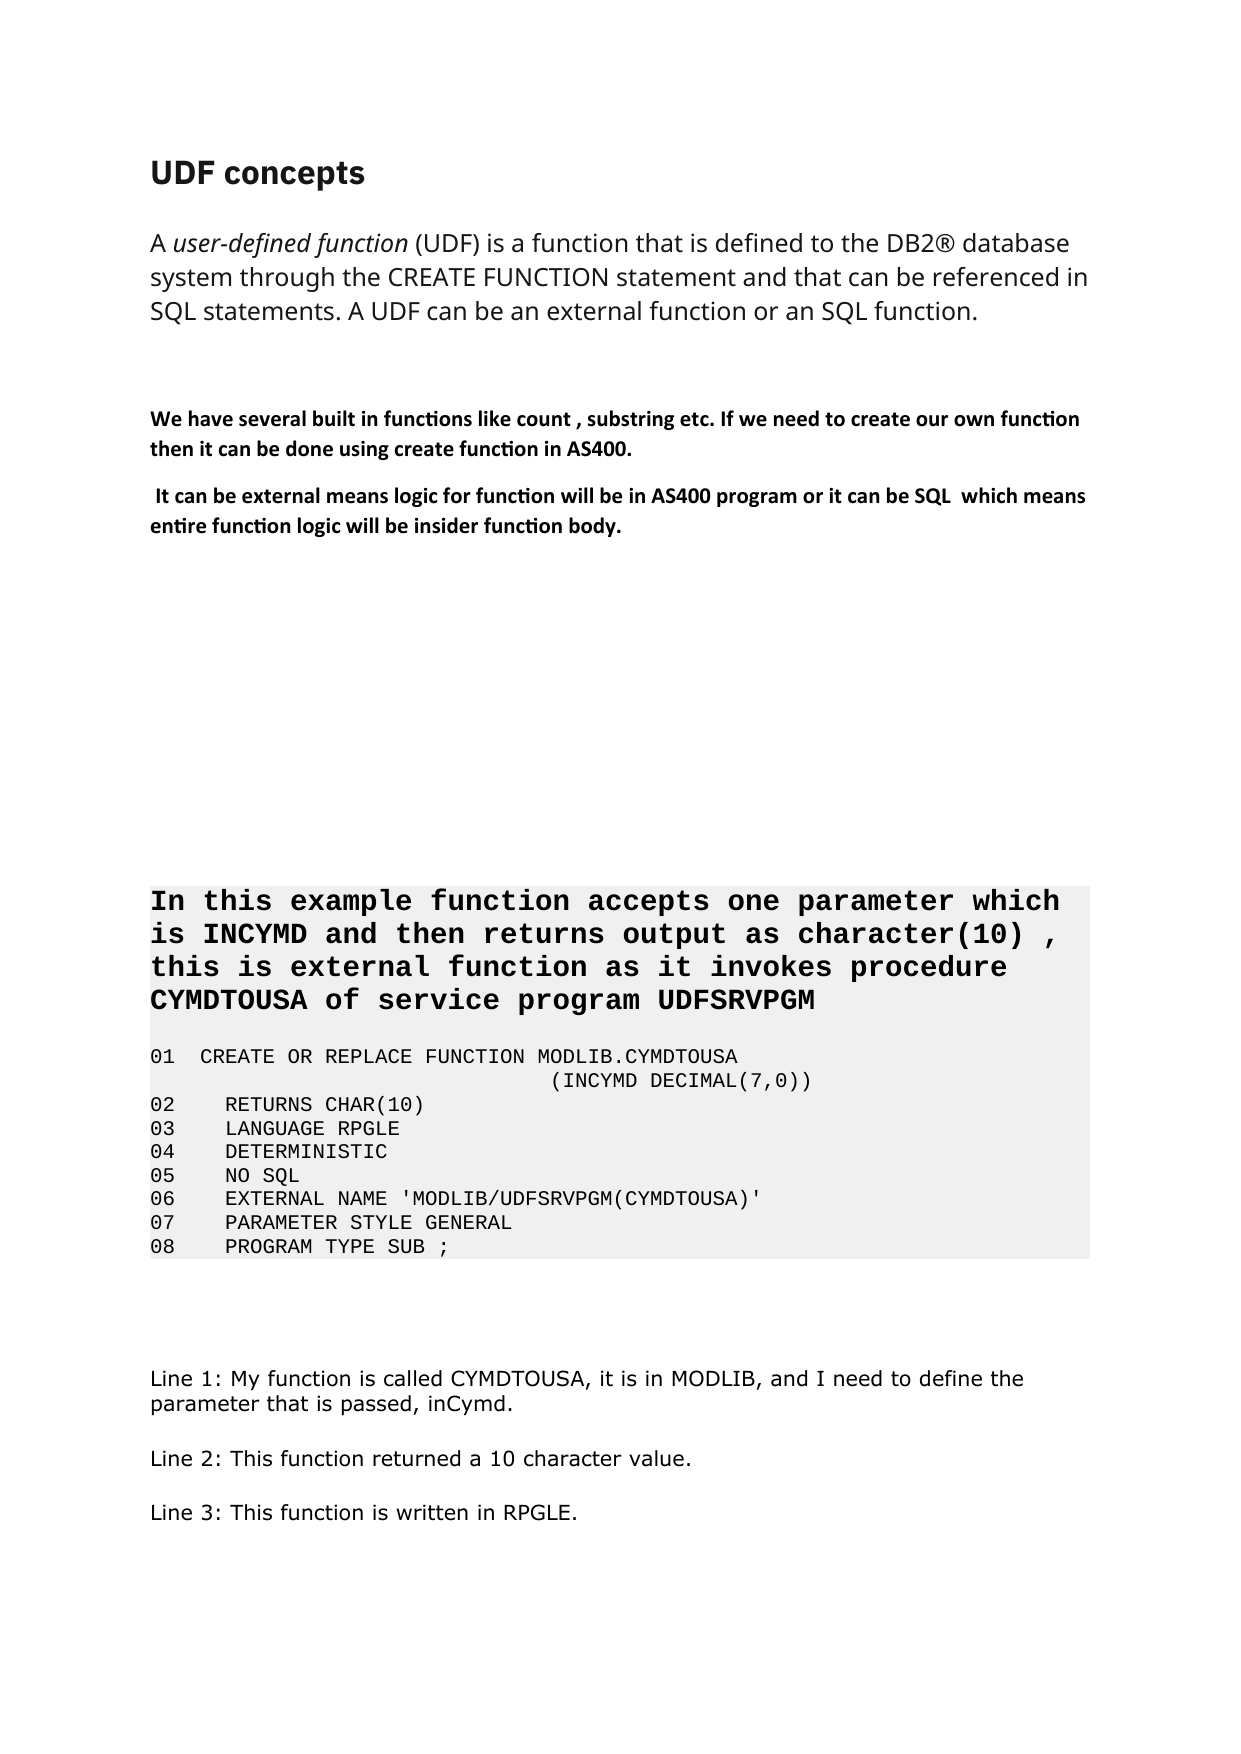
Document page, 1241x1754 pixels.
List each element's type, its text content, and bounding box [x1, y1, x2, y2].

text We have several built in functions like count , substring etc. If we need to create our own function then it can be done using create function in AS400. [150, 404, 1090, 462]
text 03 LANGUAGE RPGLE [150, 1117, 1090, 1141]
text 08 PROGRAM TYPE SUB ; [150, 1236, 1090, 1259]
text 06 EXTERNAL NAME 'MODLIB/UDFSRVPGM(CYMDTOUSA)' [150, 1188, 1090, 1212]
text In this example function accepts one parameter which is INCYMD and then returns output as character(10) , this is external function as it invokes procedure CYMDTOUSA of service program UDFSRVPGM [150, 886, 1090, 1047]
text Line 2: This function returned a 10 character value. [150, 1445, 1090, 1471]
text 04 DETERMINISTIC [150, 1141, 1090, 1165]
text A user-defined function (UDF) is a function that is defined to the DB2® database system through the CREATE FUNCTION statement and that can be referenced in SQL statements. A UDF can be an external function or an SQL function. [150, 226, 1090, 328]
text Line 1: My function is called CYMDTOUSA, it is in MODLIB, and I need to define the parameter that is passed, inCymd. [150, 1366, 1090, 1416]
text 02 RETURNS CHAR(10) [150, 1094, 1090, 1117]
text 01 CREATE OR REPLACE FUNCTION MODLIB.CYMDTOUSA [150, 1047, 1090, 1070]
text (INCYMD DECIMAL(7,0)) [150, 1070, 1090, 1094]
subtitle UDF concepts [150, 150, 1090, 193]
text 05 NO SQL [150, 1165, 1090, 1188]
text Line 3: This function is written in RPGLE. [150, 1500, 1090, 1525]
text It can be external means logic for function will be in AS400 program or it can be SQL which means entire function logic will be insider function body. [150, 481, 1090, 539]
text 07 PARAMETER STYLE GENERAL [150, 1212, 1090, 1236]
